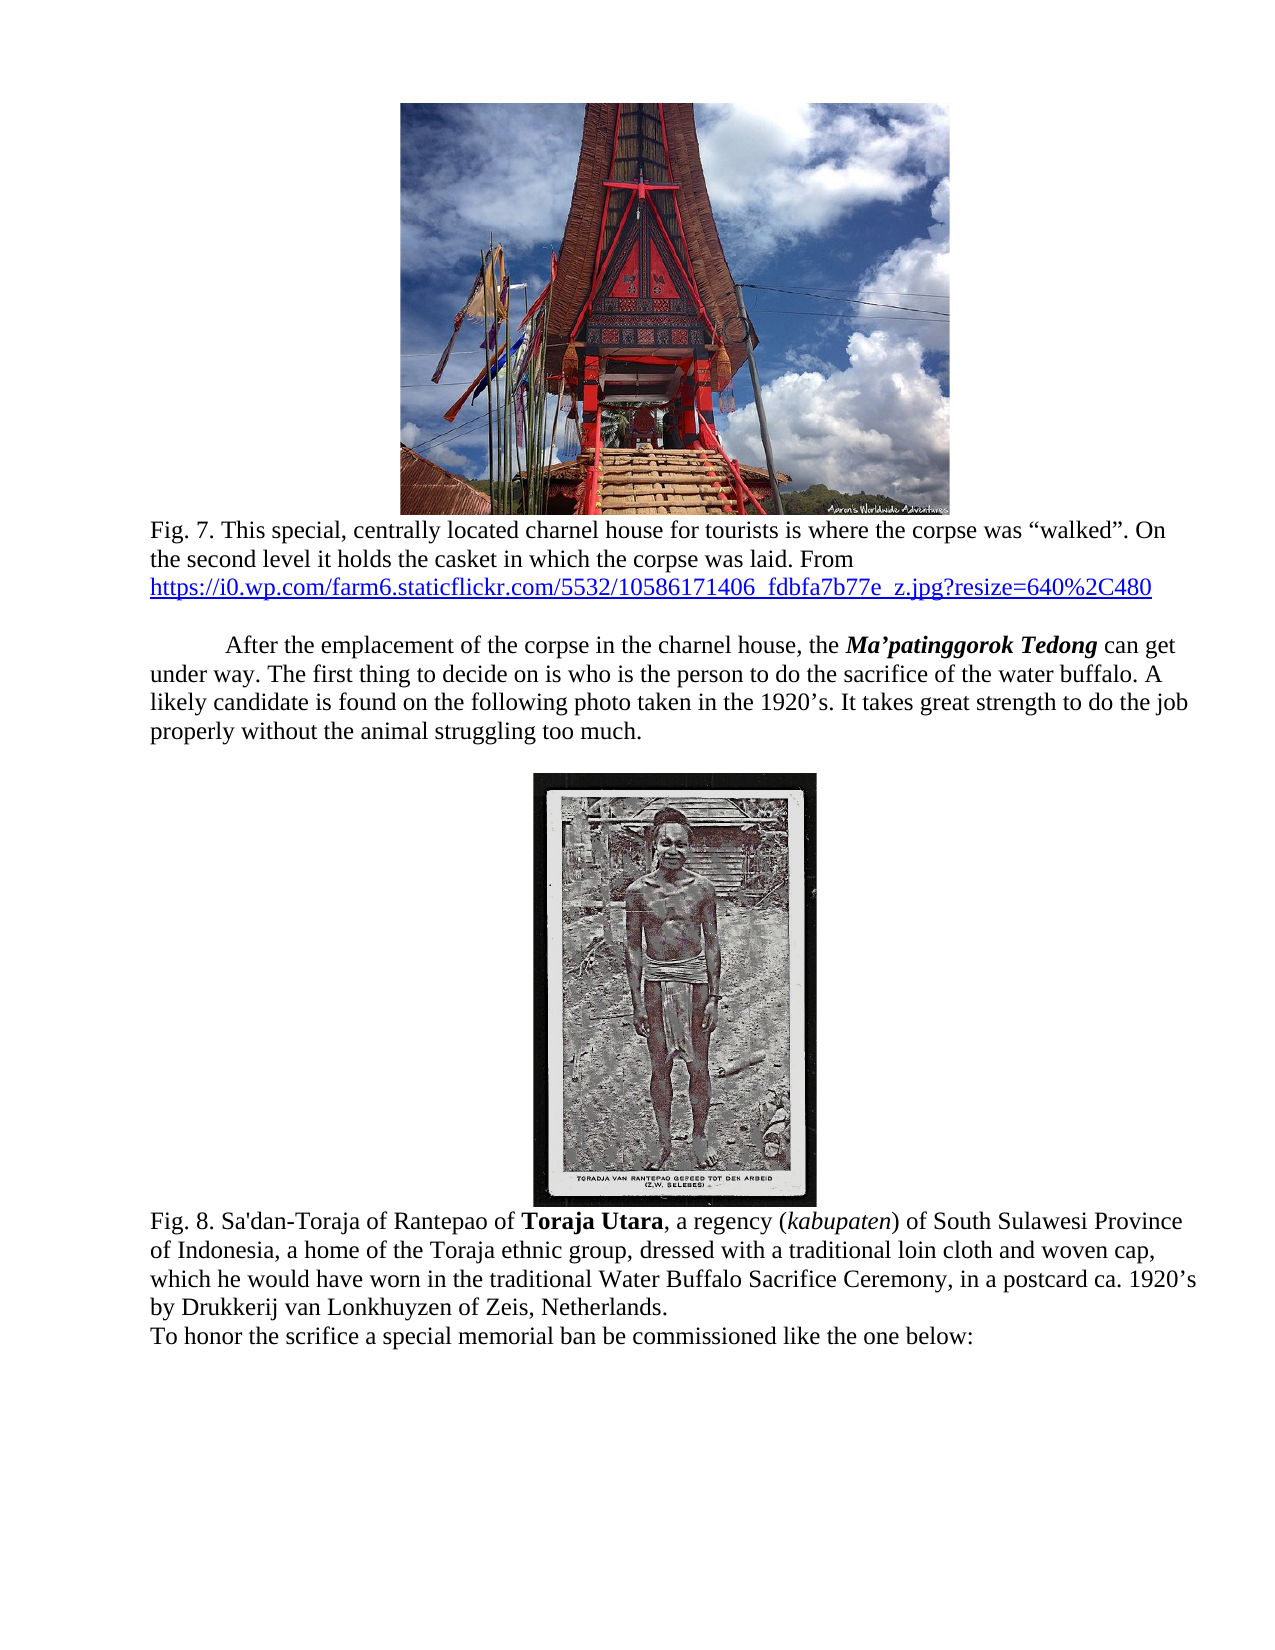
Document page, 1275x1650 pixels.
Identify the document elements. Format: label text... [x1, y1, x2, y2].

text Fig. 8. Sa'dan-Toraja of Rantepao of Toraja Utara, a regency (kabupaten) of South Sulawesi Province of Indonesia, a home of the Toraja ethnic group, dressed with a traditional loin cloth and woven cap, which he would have worn in the traditional Water Buffalo Sacrifice Ceremony, in a postcard ca. 1920’s by Drukkerij van Lonkhuyzen of Zeis, Netherlands. [150, 1206, 1200, 1321]
text To honor the scrifice a special memorial ban be commissioned like the one below: [150, 1321, 1200, 1350]
text Fig. 7. This special, centrally located charnel house for tourists is where the corpse was “walked”. On the second level it holds the casket in which the corpse was laid. From https://i0.wp.com/farm6.staticflickr.com/5532/10586171406_fdbfa7b77e_z.jpg?resize=640%2C480 [150, 515, 1200, 601]
picture [400, 103, 950, 515]
picture [533, 773, 817, 1207]
text After the emplacement of the corpse in the charnel house, the Ma’patinggorok Tedong can get under way. The first thing to decide on is who is the person to do the sacrifice of the water buffalo. A likely candidate is found on the following photo taken in the 1920’s. It takes great strength to do the job properly without the animal struggling too much. [150, 630, 1200, 745]
